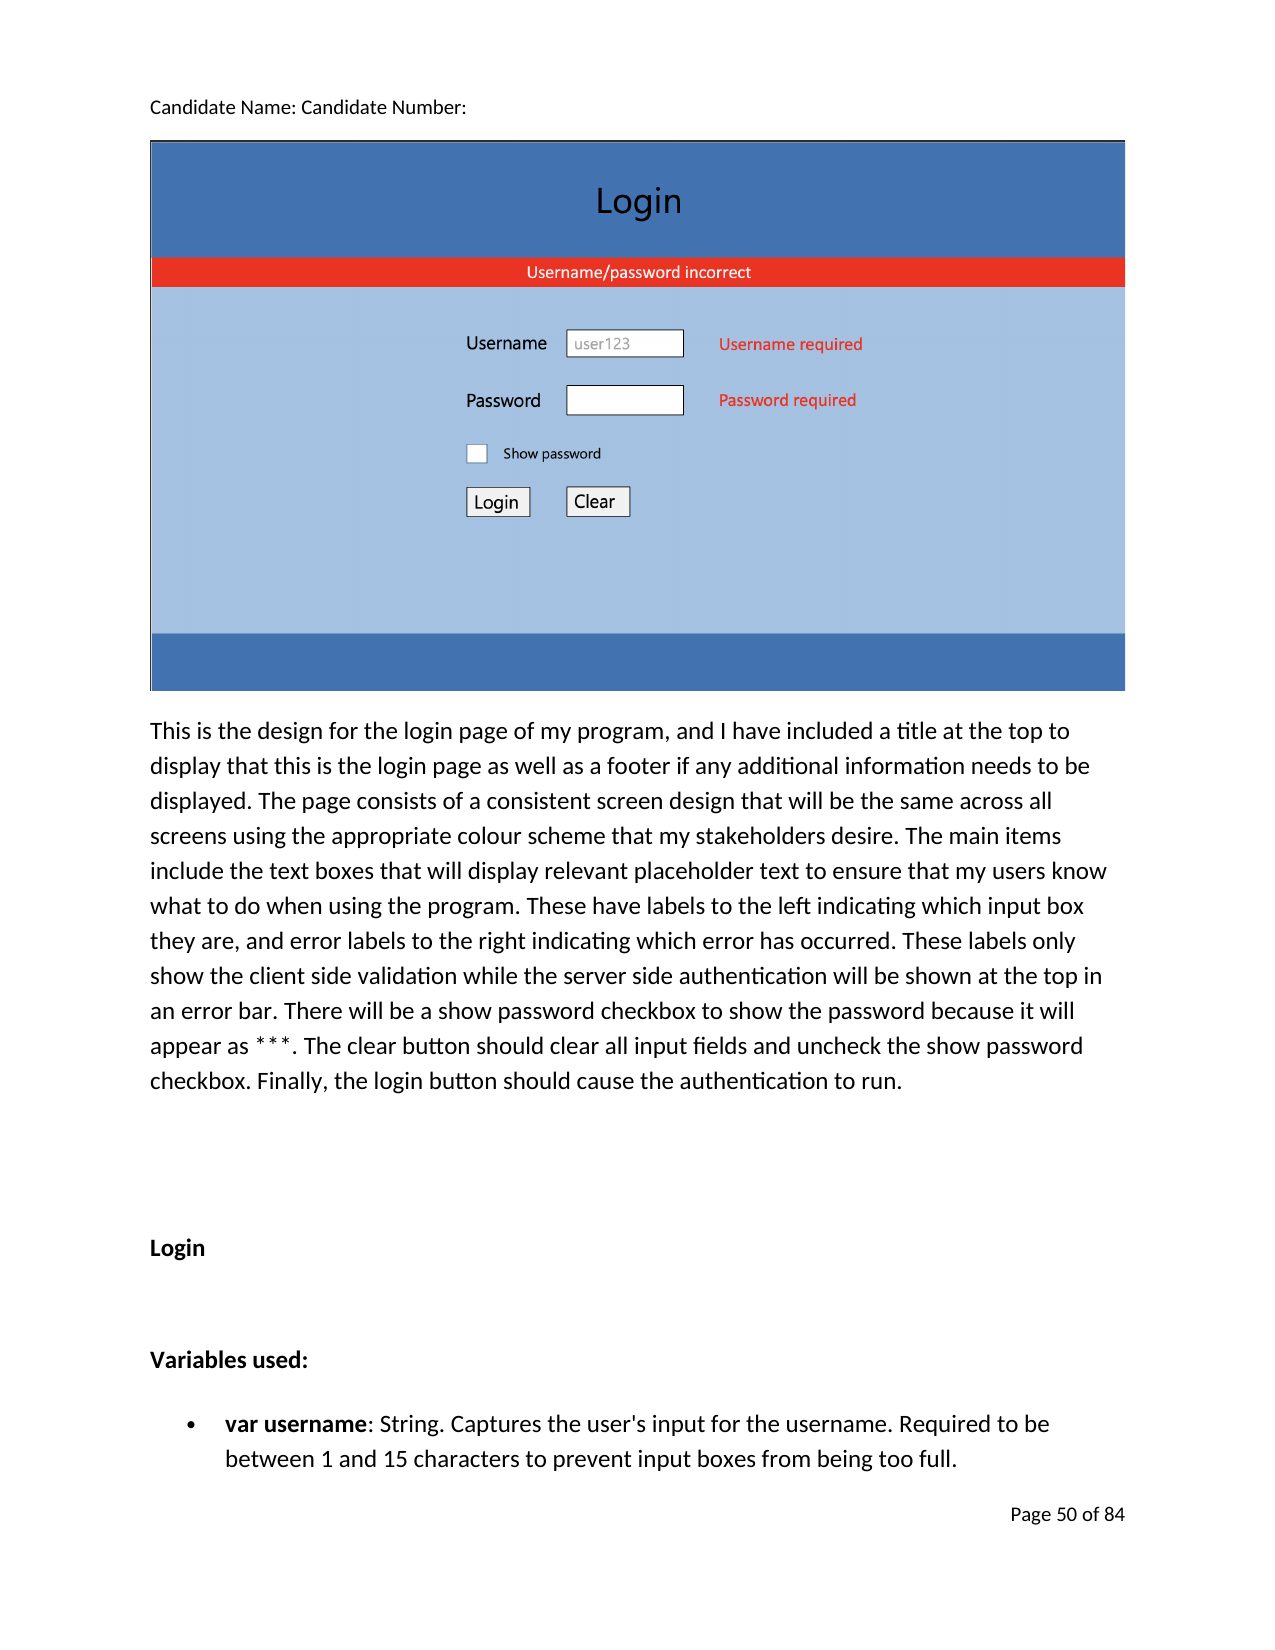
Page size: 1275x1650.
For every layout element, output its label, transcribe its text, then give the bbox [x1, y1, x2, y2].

text This is the design for the login page of my program, and I have included a title at the top to display that this is the login page as well as a footer if any additional information needs to be displayed. The page consists of a consistent screen design that will be the same across all screens using the appropriate colour scheme that my stakeholders desire. The main items include the text boxes that will display relevant placeholder text to ensure that my users know what to do when using the program. These have labels to the left indicating which input box they are, and error labels to the right indicating which error has occurred. These labels only show the client side validation while the server side authentication will be shown at the top in an error bar. There will be a show password checkbox to show the password because it will appear as ***. The clear button should clear all input fields and uncheck the show password checkbox. Finally, the login button should cause the authentication to run. [150, 715, 1125, 1096]
text Variables used: [150, 1344, 1125, 1375]
picture [150, 140, 1125, 691]
list var username: String. Captures the user's input for the username. Required to be between 1 and 15 characters to prevent input boxes from being too full. [187, 1408, 1125, 1474]
text Login [150, 1232, 1125, 1263]
